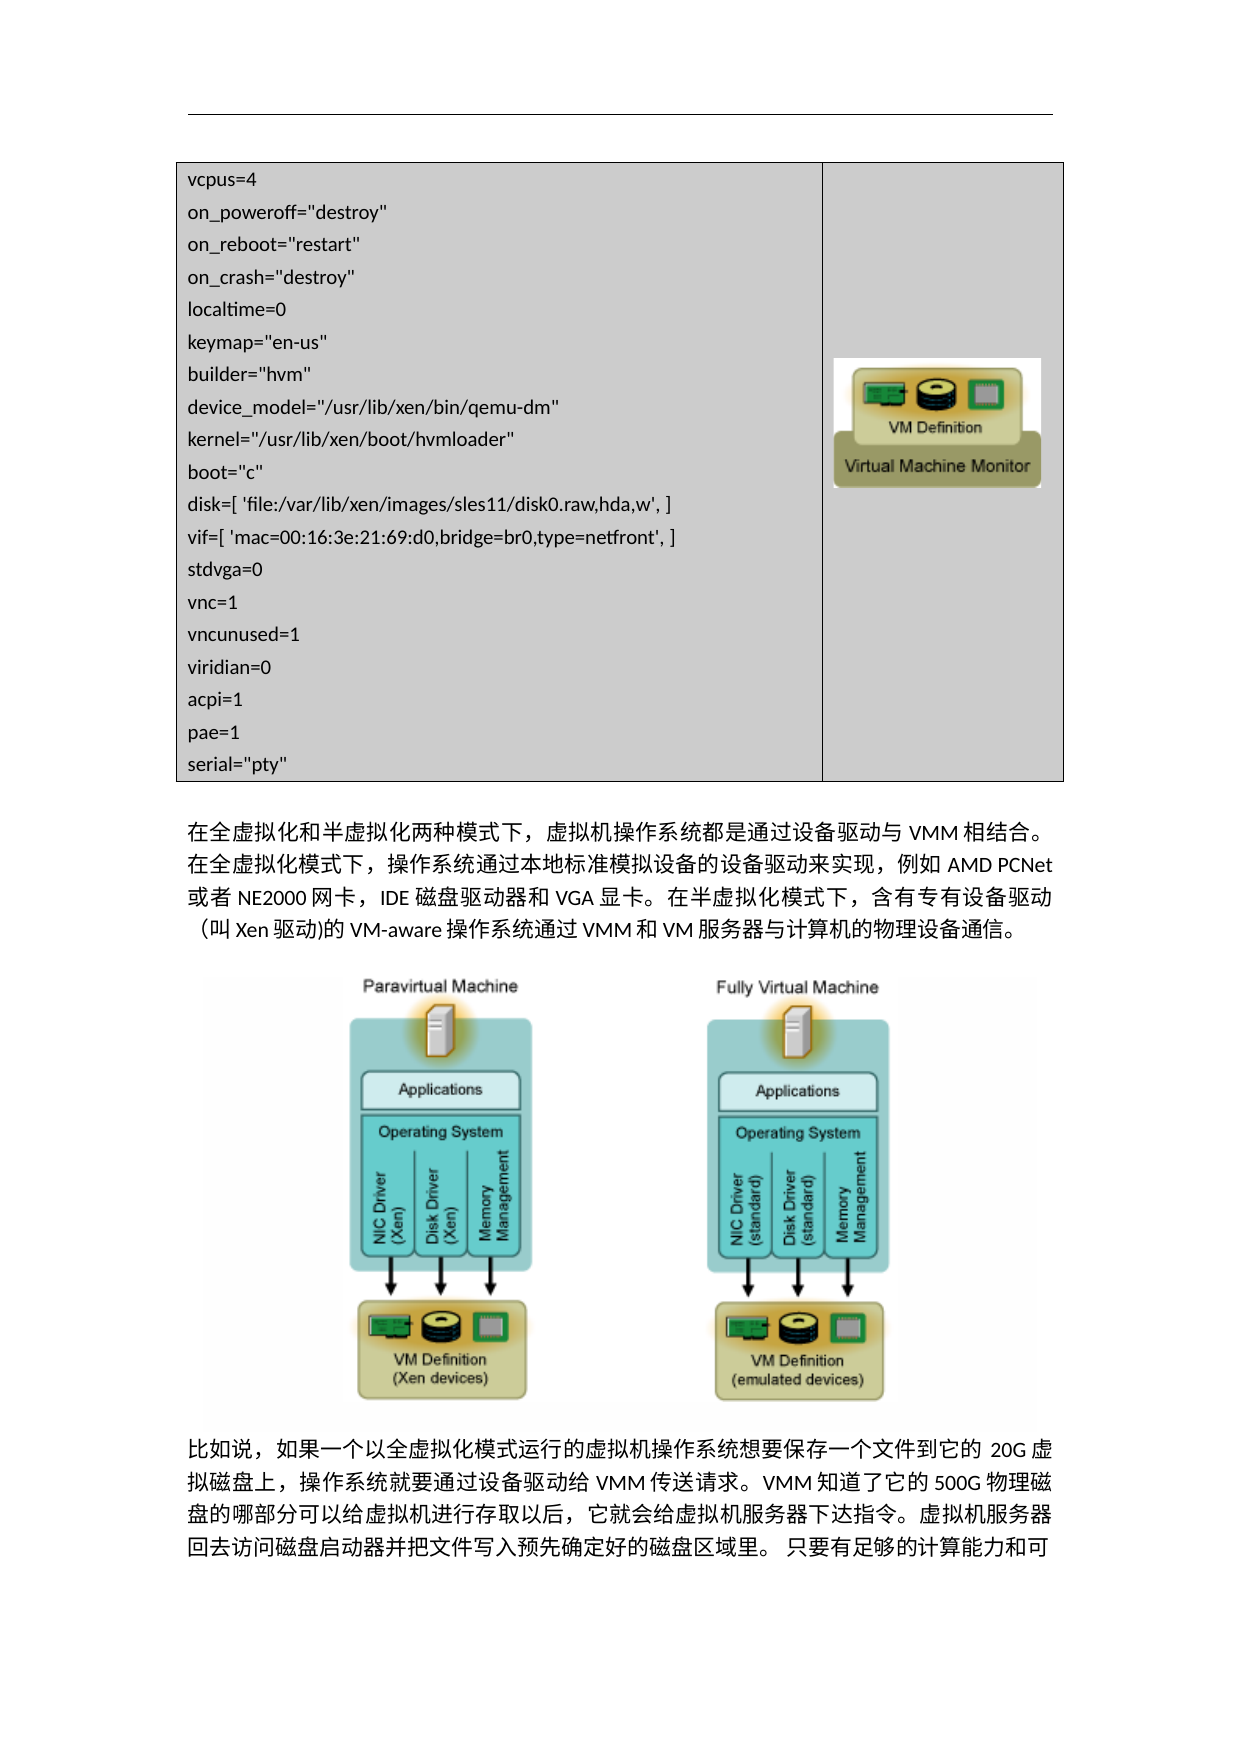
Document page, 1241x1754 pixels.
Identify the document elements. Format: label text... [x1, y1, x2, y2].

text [187, 1432, 1053, 1562]
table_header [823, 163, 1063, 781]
picture [342, 976, 898, 1402]
text 在全虚拟化和半虚拟化两种模式下，虚拟机操作系统都是通过设备驱动与VMM相结合。在全虚拟化模式下，操作系统通过本地标准模拟设备的设备驱动来实现，例如AMD PCNet或者NE2000网卡，IDE磁盘驱动器和VGA显卡。在半虚拟化模式下，含有专有设备驱动（叫Xen驱动)的VM-aware操作系统通过VMM和VM服务器与计算机的物理设备通信。 [187, 814, 1053, 944]
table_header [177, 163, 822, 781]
picture [833, 358, 1042, 488]
